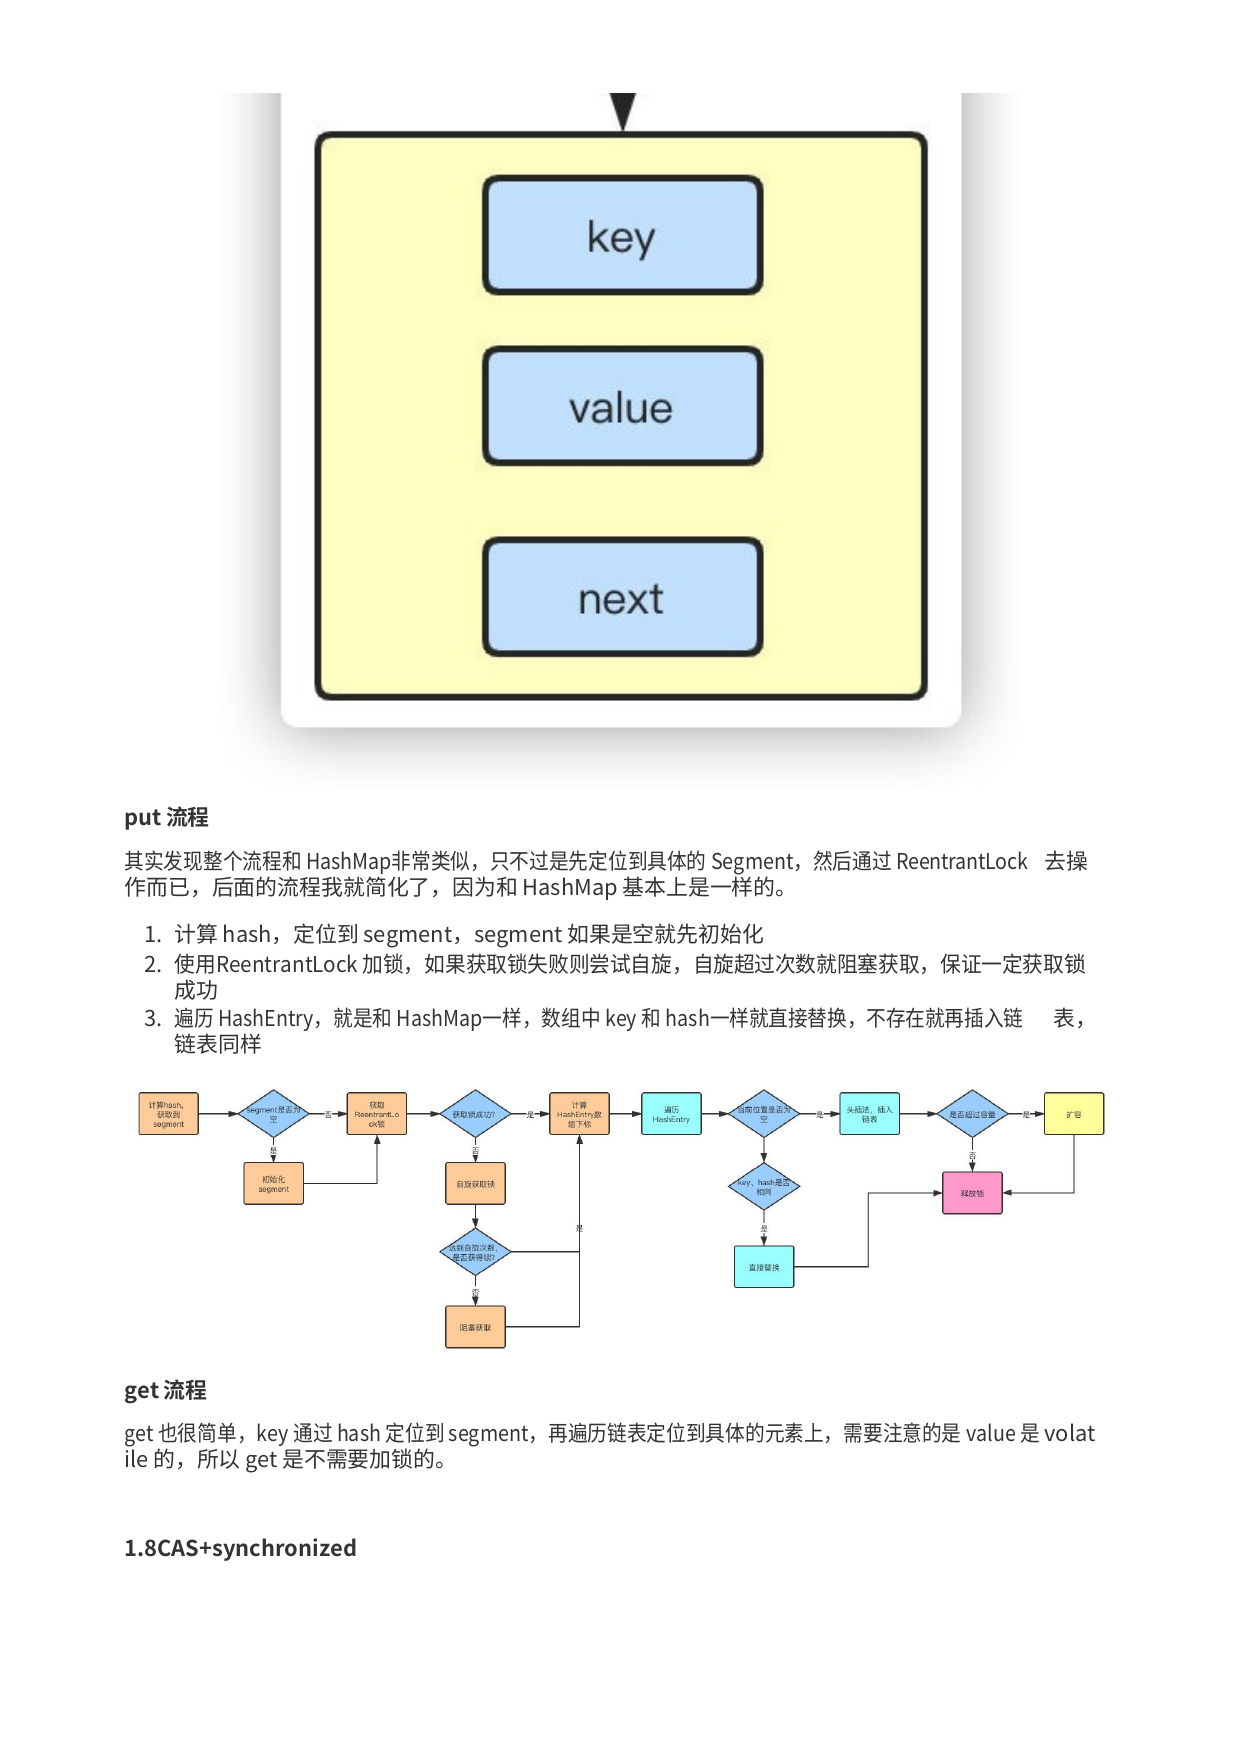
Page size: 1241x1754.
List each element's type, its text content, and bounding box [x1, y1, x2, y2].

picture [221, 93, 1022, 788]
list 使⽤ReentrantLock加锁，如果获取锁失败则尝试⾃旋，⾃旋超过次数就阻塞获取，保证⼀定获取锁成功 [144, 951, 1103, 1005]
list 遍历HashEntry，就是和HashMap⼀样，数组中key和hash⼀样就直接替换，不存在就再插⼊链 表，链表同样 [144, 1005, 1089, 1059]
text put流程 [124, 800, 1128, 832]
picture [138, 1089, 1107, 1351]
text 1.8CAS+synchronized [124, 1531, 1128, 1563]
text get也很简单，key通过hash定位到segment，再遍历链表定位到具体的元素上，需要注意的是value是volatile的，所以get是不需要加锁的。 [124, 1419, 1098, 1473]
text 其实发现整个流程和HashMap⾮常类似，只不过是先定位到具体的Segment，然后通过ReentrantLock 去操作⽽已，后⾯的流程我就简化了，因为和HashMap基本上是⼀样的。 [124, 848, 1108, 901]
list 计算hash，定位到segment，segment如果是空就先初始化 [144, 914, 1128, 950]
